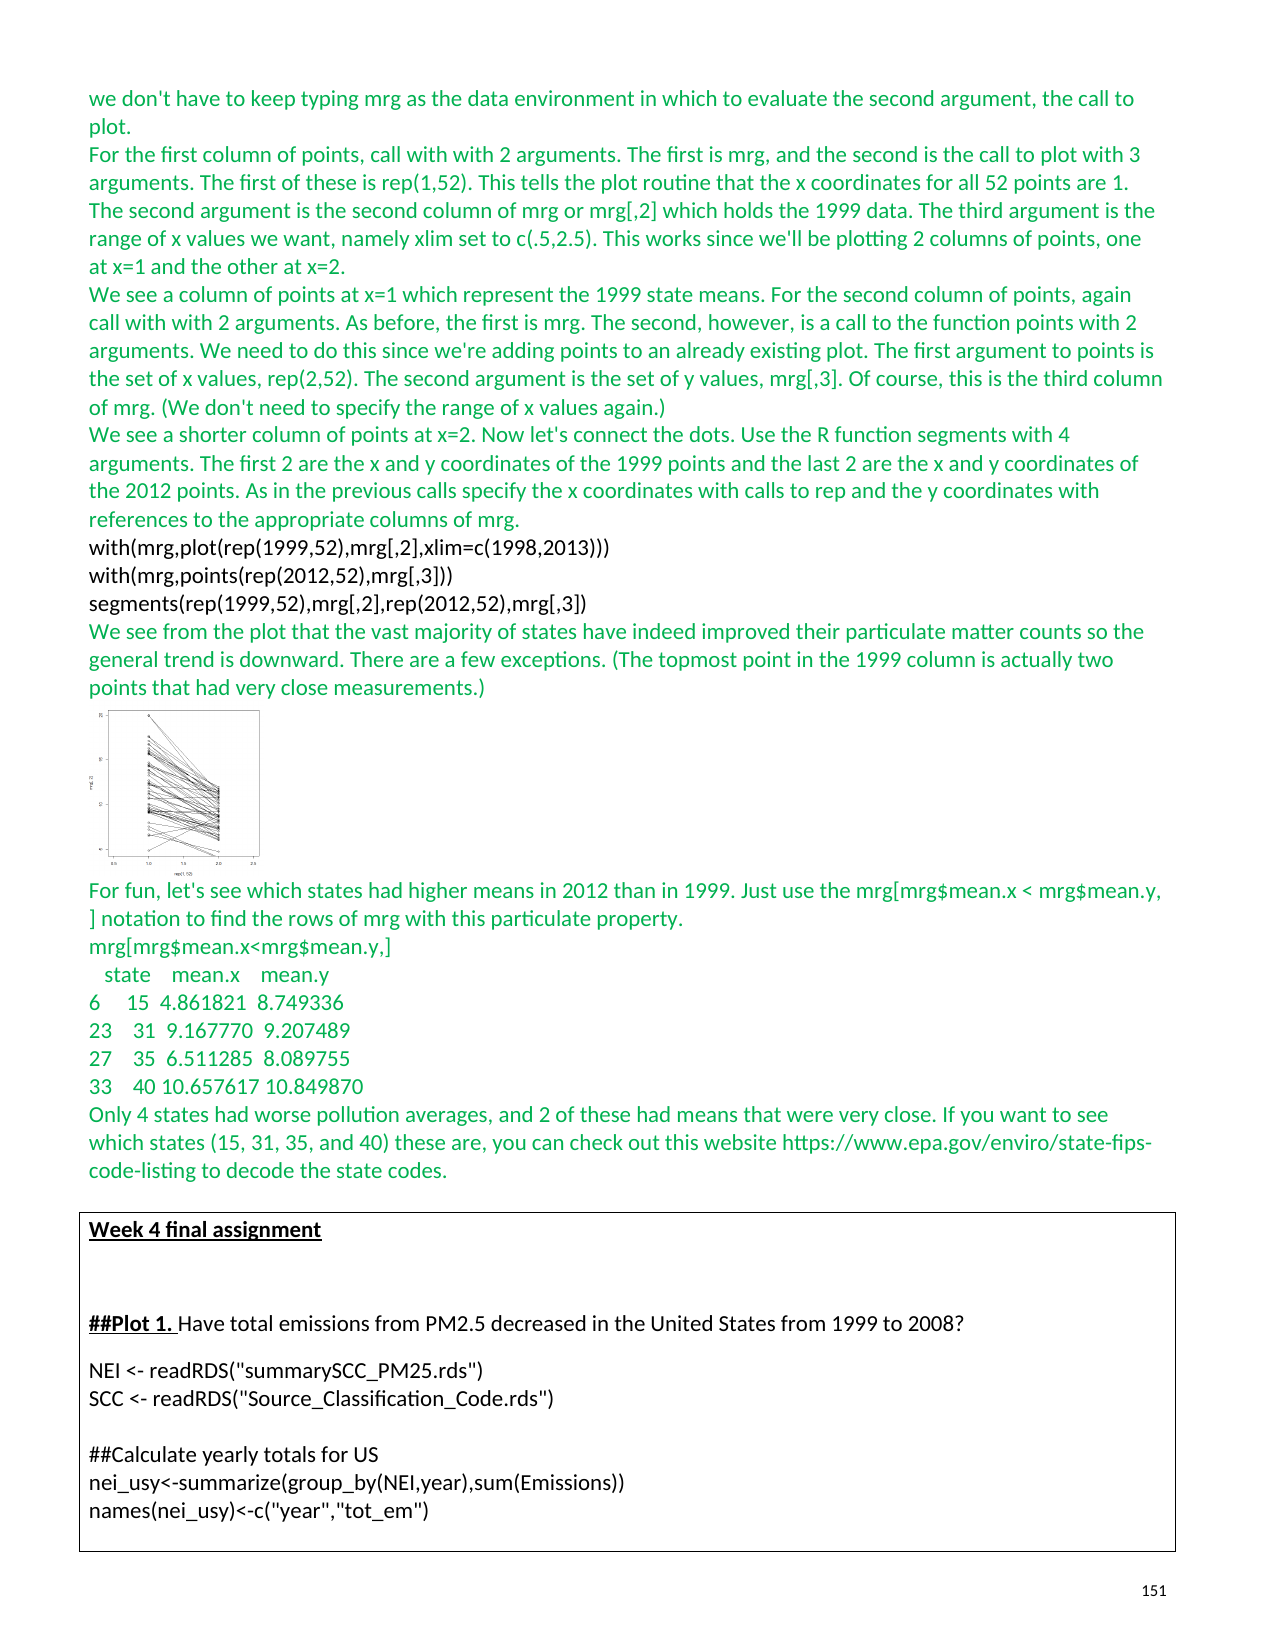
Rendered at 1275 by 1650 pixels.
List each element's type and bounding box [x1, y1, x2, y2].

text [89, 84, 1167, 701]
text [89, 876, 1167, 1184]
picture [88, 700, 264, 876]
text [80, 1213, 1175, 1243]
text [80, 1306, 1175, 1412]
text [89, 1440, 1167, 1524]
